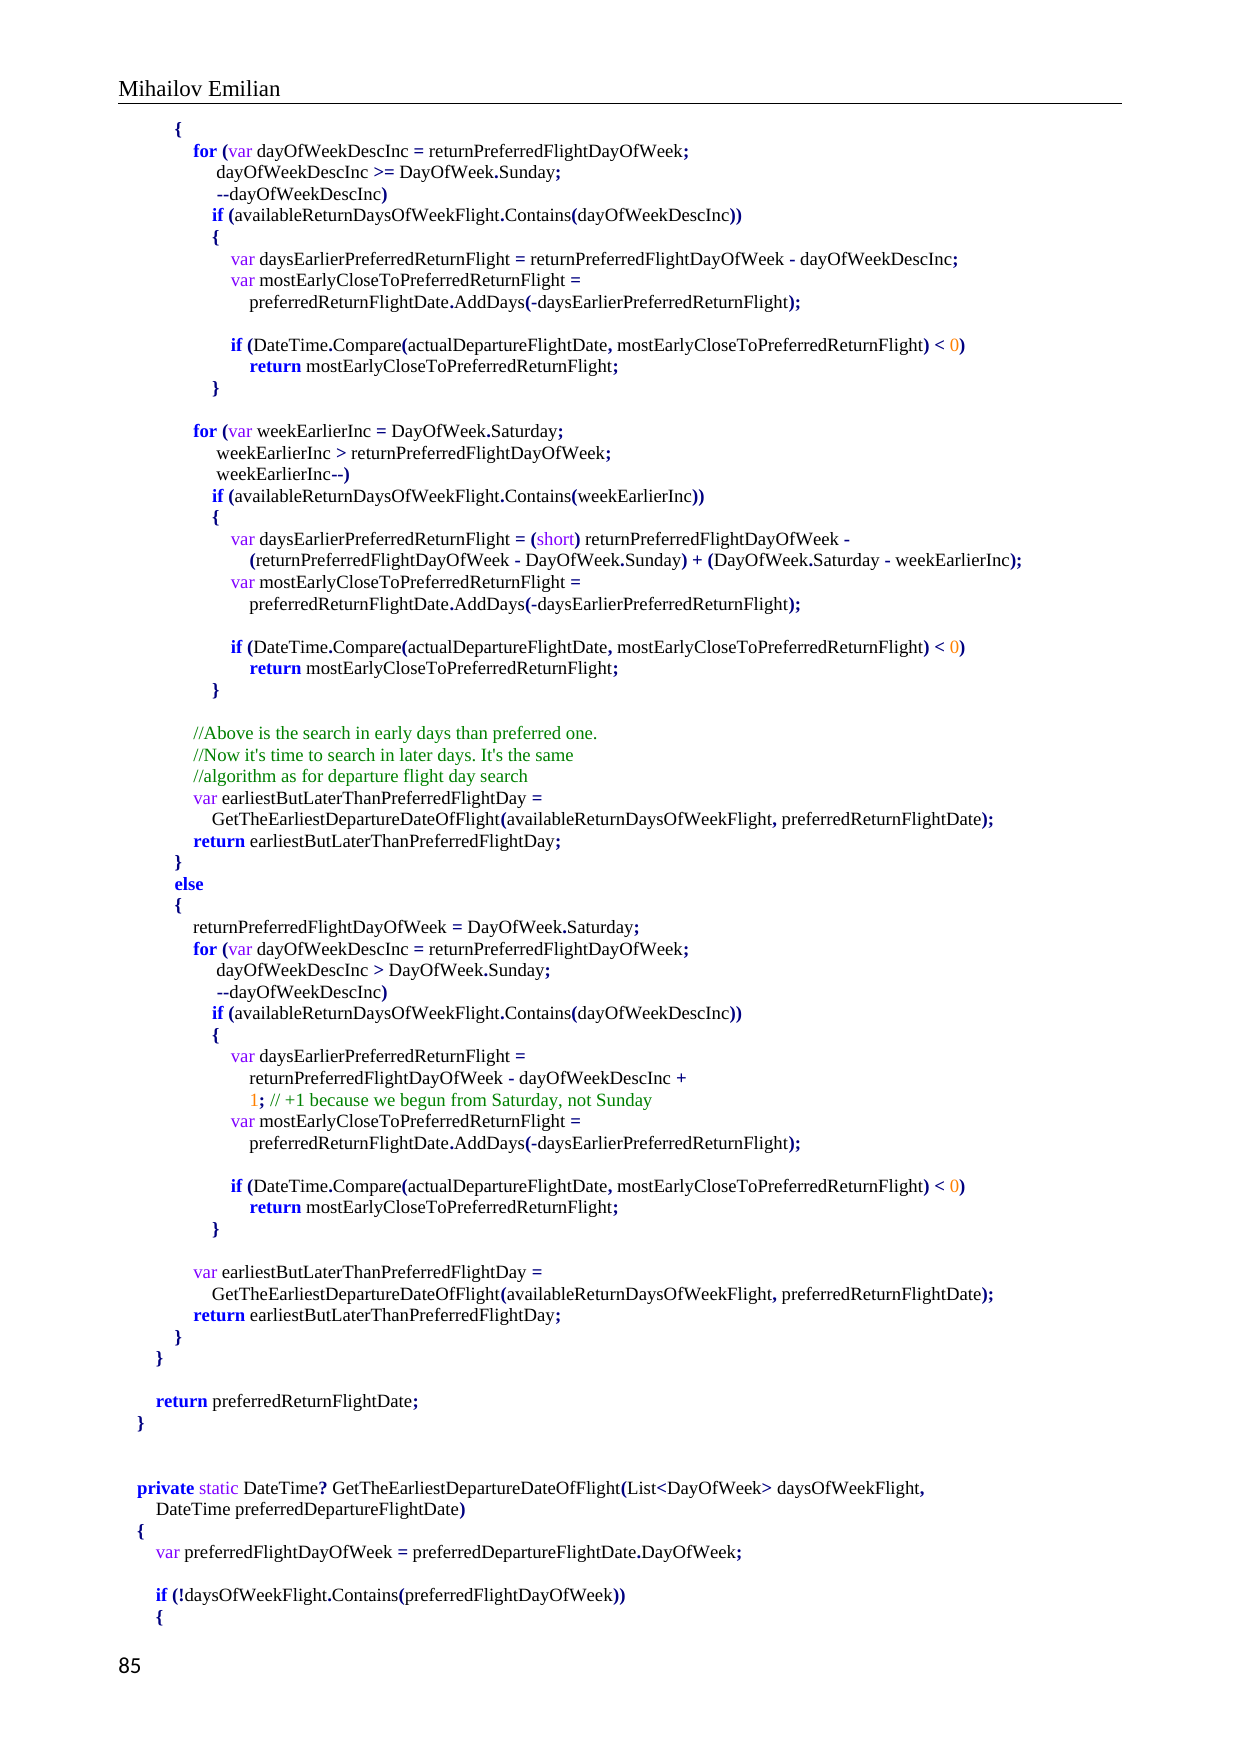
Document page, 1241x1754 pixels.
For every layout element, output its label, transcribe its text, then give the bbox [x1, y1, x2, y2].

text return earliestButLaterThanPreferredFlightDay; [118, 1304, 1122, 1326]
text var earliestButLaterThanPreferredFlightDay = [118, 787, 1122, 808]
text weekEarlierInc > returnPreferredFlightDayOfWeek; [118, 442, 1122, 463]
text { [118, 506, 1122, 528]
text 1; // +1 because we begun from Saturday, not Sunday [118, 1088, 1122, 1110]
text return mostEarlyCloseToPreferredReturnFlight; [118, 355, 1122, 377]
text (returnPreferredFlightDayOfWeek - DayOfWeek.Sunday) + (DayOfWeek.Saturday - weekEarlierInc); [118, 549, 1122, 571]
text return earliestButLaterThanPreferredFlightDay; [118, 830, 1122, 851]
text } [118, 851, 1122, 873]
text --dayOfWeekDescInc) [118, 183, 1122, 204]
text var daysEarlierPreferredReturnFlight = (short) returnPreferredFlightDayOfWeek - [118, 528, 1122, 549]
text GetTheEarliestDepartureDateOfFlight(availableReturnDaysOfWeekFlight, preferredReturnFlightDate); [118, 1282, 1122, 1304]
text return mostEarlyCloseToPreferredReturnFlight; [118, 657, 1122, 679]
text for (var dayOfWeekDescInc = returnPreferredFlightDayOfWeek; [118, 140, 1122, 161]
text //Above is the search in early days than preferred one. [118, 722, 1122, 743]
text if (availableReturnDaysOfWeekFlight.Contains(weekEarlierInc)) [118, 485, 1122, 506]
text preferredReturnFlightDate.AddDays(-daysEarlierPreferredReturnFlight); [118, 1132, 1122, 1153]
text returnPreferredFlightDayOfWeek - dayOfWeekDescInc + [118, 1067, 1122, 1088]
text for (var weekEarlierInc = DayOfWeek.Saturday; [118, 420, 1122, 442]
text //Now it's time to search in later days. It's the same [118, 743, 1122, 765]
text { [118, 118, 1122, 140]
text return preferredReturnFlightDate; [118, 1390, 1122, 1412]
text else [118, 873, 1122, 894]
text } [118, 1347, 1122, 1369]
text dayOfWeekDescInc > DayOfWeek.Sunday; [118, 959, 1122, 981]
text if (DateTime.Compare(actualDepartureFlightDate, mostEarlyCloseToPreferredReturnFlight) < 0) [118, 1175, 1122, 1196]
text dayOfWeekDescInc >= DayOfWeek.Sunday; [118, 161, 1122, 183]
text { [118, 226, 1122, 247]
text var mostEarlyCloseToPreferredReturnFlight = [118, 571, 1122, 592]
text if (DateTime.Compare(actualDepartureFlightDate, mostEarlyCloseToPreferredReturnFlight) < 0) [118, 334, 1122, 355]
text } [118, 1326, 1122, 1347]
text var mostEarlyCloseToPreferredReturnFlight = [118, 269, 1122, 291]
text { [118, 1024, 1122, 1045]
text var preferredFlightDayOfWeek = preferredDepartureFlightDate.DayOfWeek; [118, 1541, 1122, 1563]
text --dayOfWeekDescInc) [118, 981, 1122, 1002]
text if (availableReturnDaysOfWeekFlight.Contains(dayOfWeekDescInc)) [118, 204, 1122, 226]
text } [118, 377, 1122, 398]
text { [118, 1606, 1122, 1627]
text for (var dayOfWeekDescInc = returnPreferredFlightDayOfWeek; [118, 937, 1122, 959]
text } [118, 1218, 1122, 1239]
text if (!daysOfWeekFlight.Contains(preferredFlightDayOfWeek)) [118, 1584, 1122, 1606]
text returnPreferredFlightDayOfWeek = DayOfWeek.Saturday; [118, 916, 1122, 937]
text var mostEarlyCloseToPreferredReturnFlight = [118, 1110, 1122, 1132]
text weekEarlierInc--) [118, 463, 1122, 485]
text return mostEarlyCloseToPreferredReturnFlight; [118, 1196, 1122, 1218]
text if (availableReturnDaysOfWeekFlight.Contains(dayOfWeekDescInc)) [118, 1002, 1122, 1024]
text preferredReturnFlightDate.AddDays(-daysEarlierPreferredReturnFlight); [118, 592, 1122, 614]
text } [118, 679, 1122, 700]
text private static DateTime? GetTheEarliestDepartureDateOfFlight(List<DayOfWeek> daysOfWeekFlight, [118, 1477, 1122, 1498]
text //algorithm as for departure flight day search [118, 765, 1122, 787]
text var earliestButLaterThanPreferredFlightDay = [118, 1261, 1122, 1282]
text { [118, 1520, 1122, 1541]
text } [118, 1412, 1122, 1433]
text DateTime preferredDepartureFlightDate) [118, 1498, 1122, 1520]
text var daysEarlierPreferredReturnFlight = [118, 1045, 1122, 1067]
text if (DateTime.Compare(actualDepartureFlightDate, mostEarlyCloseToPreferredReturnFlight) < 0) [118, 636, 1122, 657]
text { [118, 894, 1122, 916]
text preferredReturnFlightDate.AddDays(-daysEarlierPreferredReturnFlight); [118, 291, 1122, 312]
text GetTheEarliestDepartureDateOfFlight(availableReturnDaysOfWeekFlight, preferredReturnFlightDate); [118, 808, 1122, 830]
text var daysEarlierPreferredReturnFlight = returnPreferredFlightDayOfWeek - dayOfWeekDescInc; [118, 247, 1122, 269]
